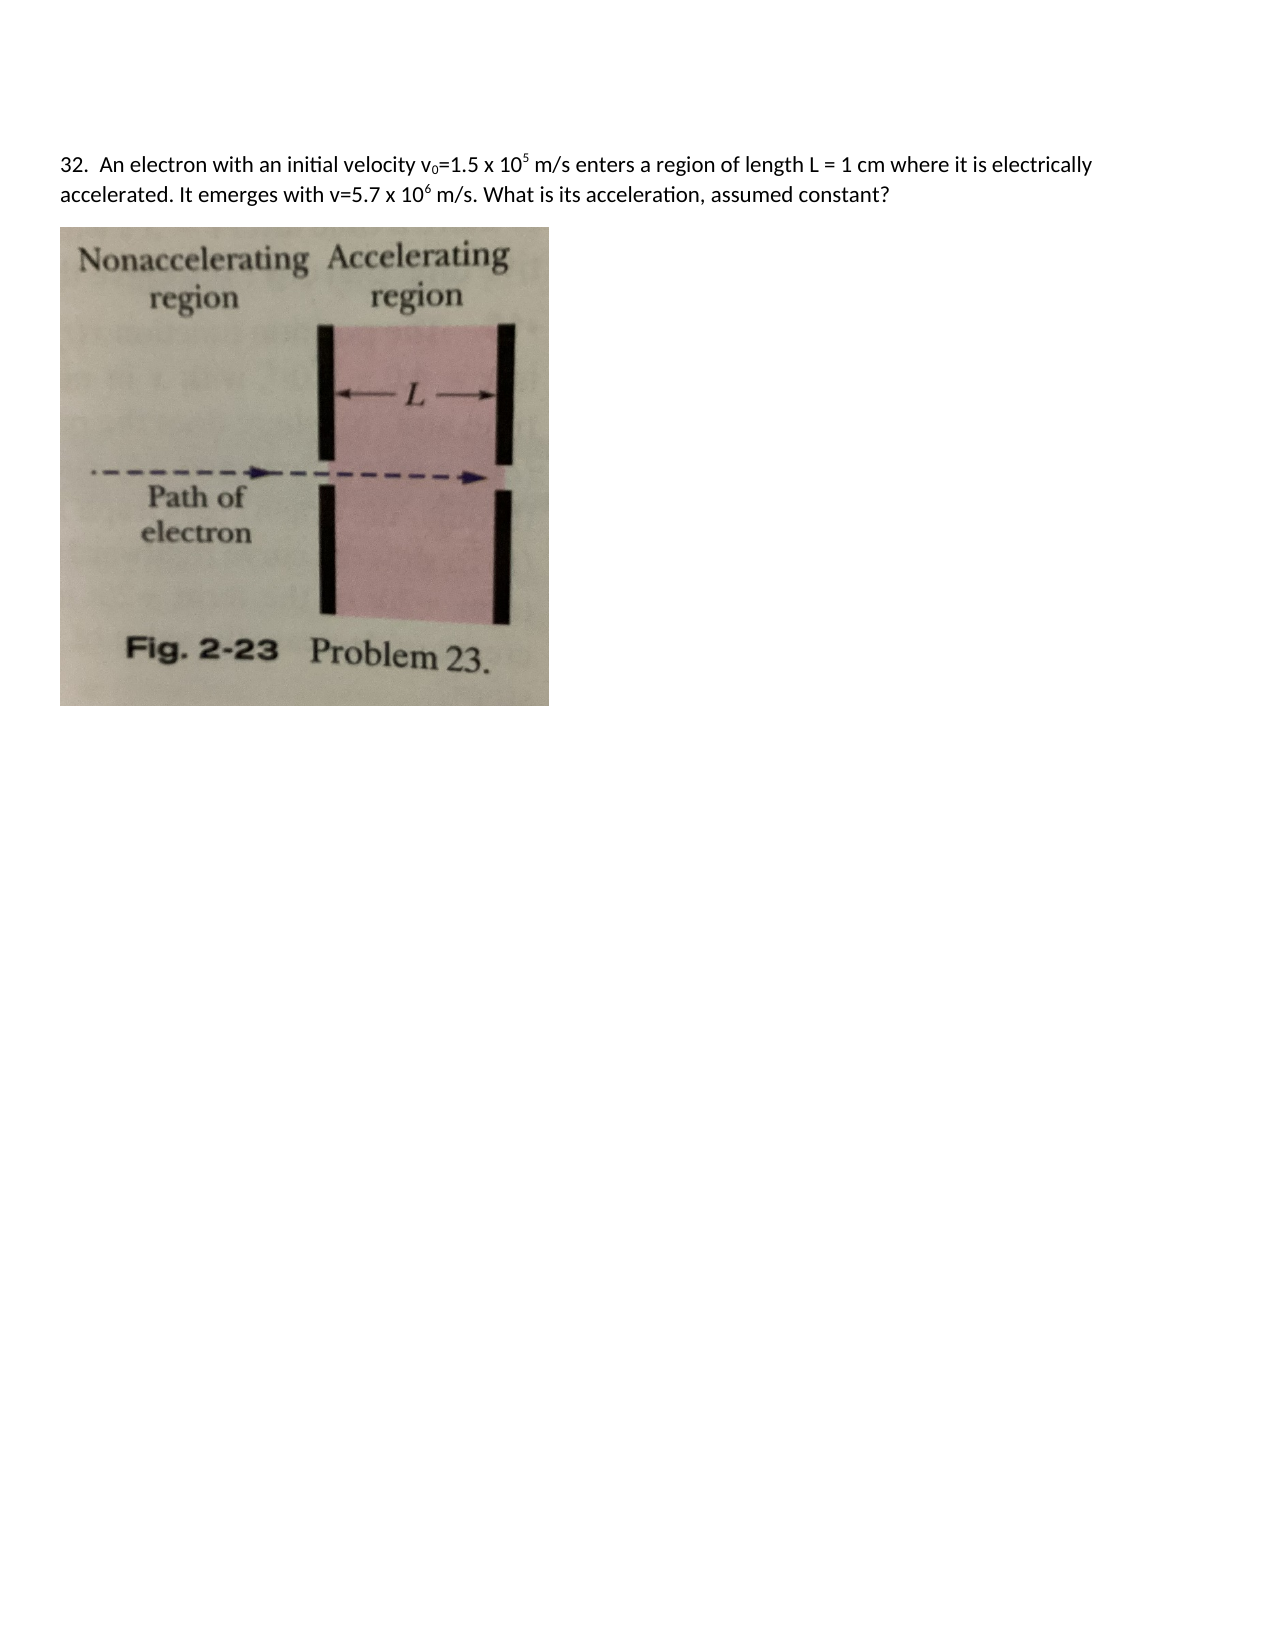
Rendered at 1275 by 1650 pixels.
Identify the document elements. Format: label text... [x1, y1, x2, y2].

text 32. An electron with an initial velocity v0=1.5 x 105 m/s enters a region of length L = 1 cm where it is electrically accelerated. It emerges with v=5.7 x 106 m/s. What is its acceleration, assumed constant? [60, 150, 1125, 208]
picture [60, 227, 549, 706]
